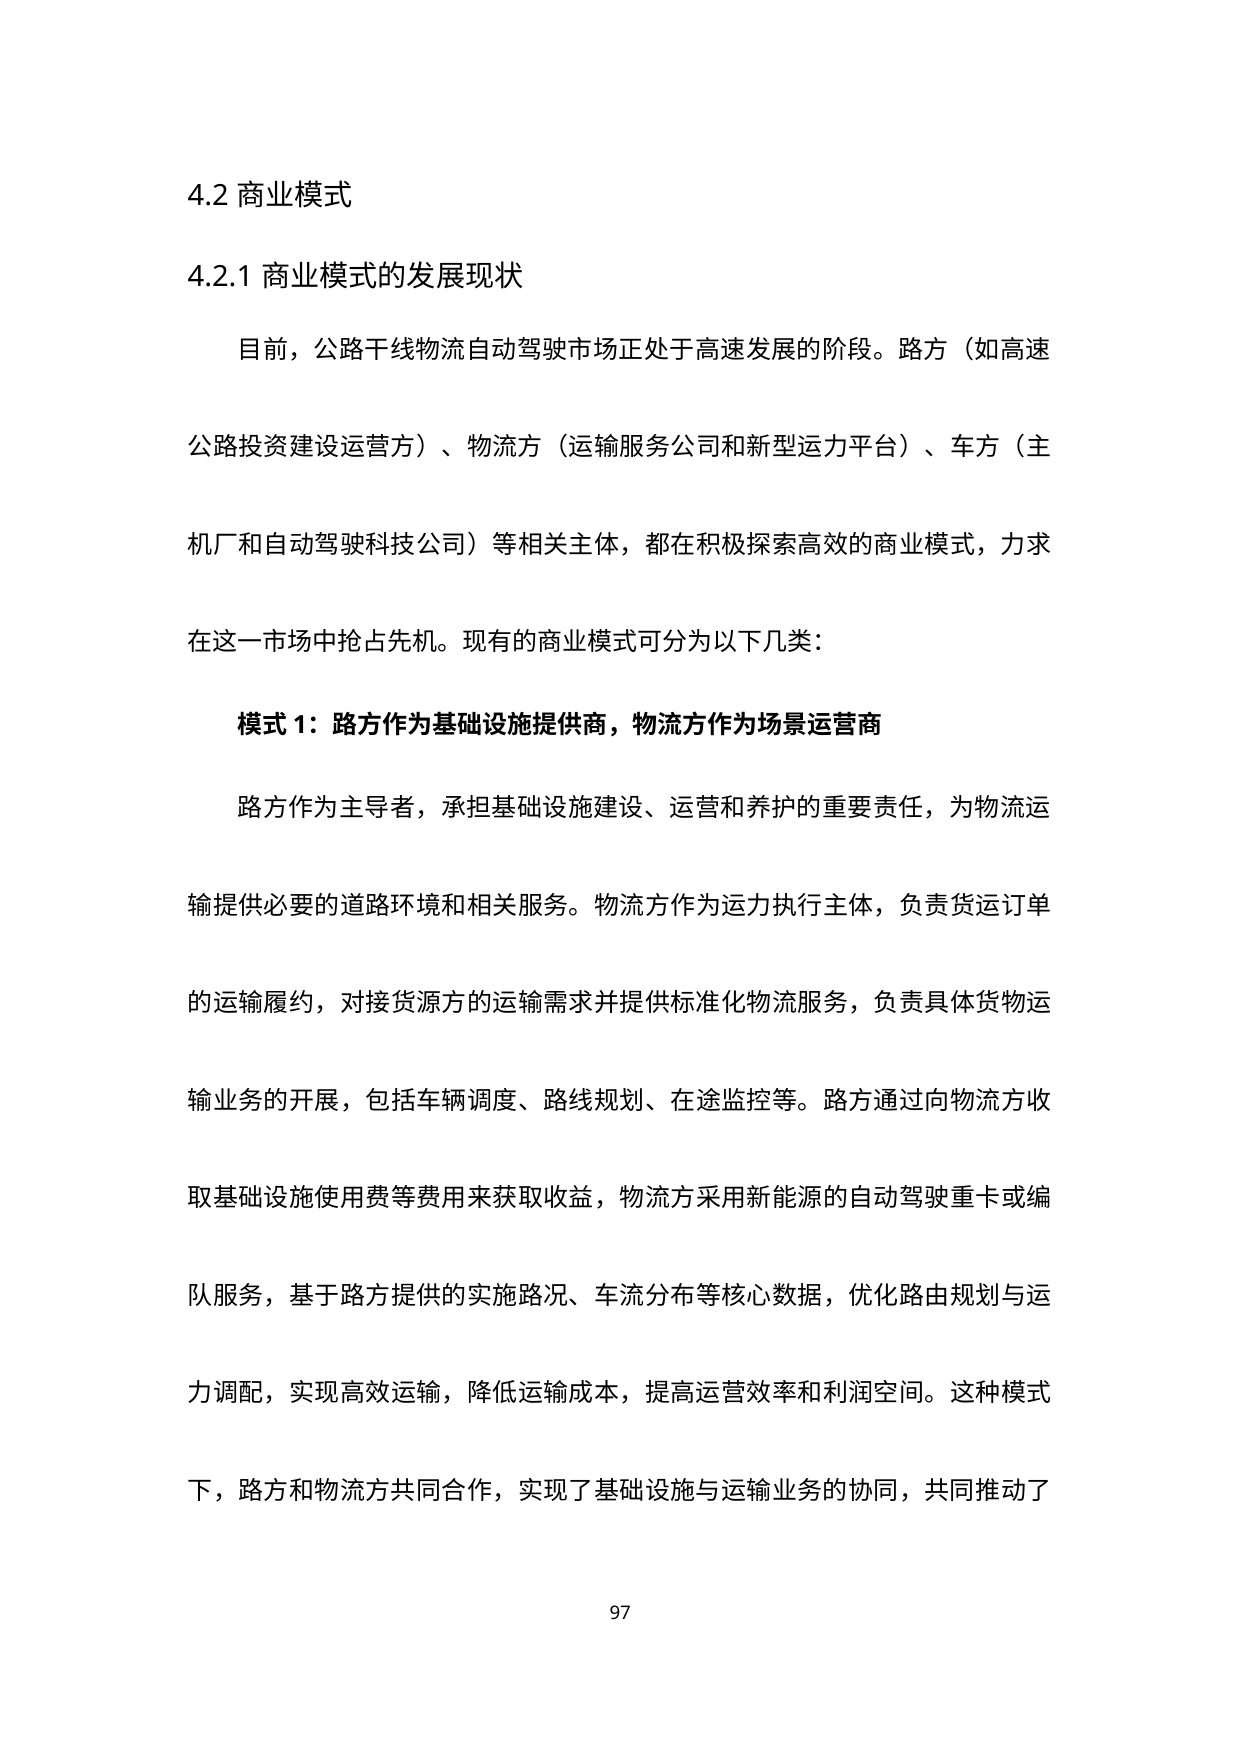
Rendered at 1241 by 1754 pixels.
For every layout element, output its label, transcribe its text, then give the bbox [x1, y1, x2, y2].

subtitle 4.2.1 商业模式的发展现状 [187, 241, 1053, 306]
subtitle 4.2 商业模式 [187, 160, 1053, 225]
text 目前，公路干线物流自动驾驶市场正处于高速发展的阶段。路方（如高速公路投资建设运营方）、物流方（运输服务公司和新型运力平台）、车方（主机厂和自动驾驶科技公司）等相关主体，都在积极探索高效的商业模式，力求在这一市场中抢占先机。现有的商业模式可分为以下几类： [187, 315, 1053, 672]
text 模式1：路方作为基础设施提供商，物流方作为场景运营商 [187, 690, 1053, 755]
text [187, 773, 1053, 1521]
